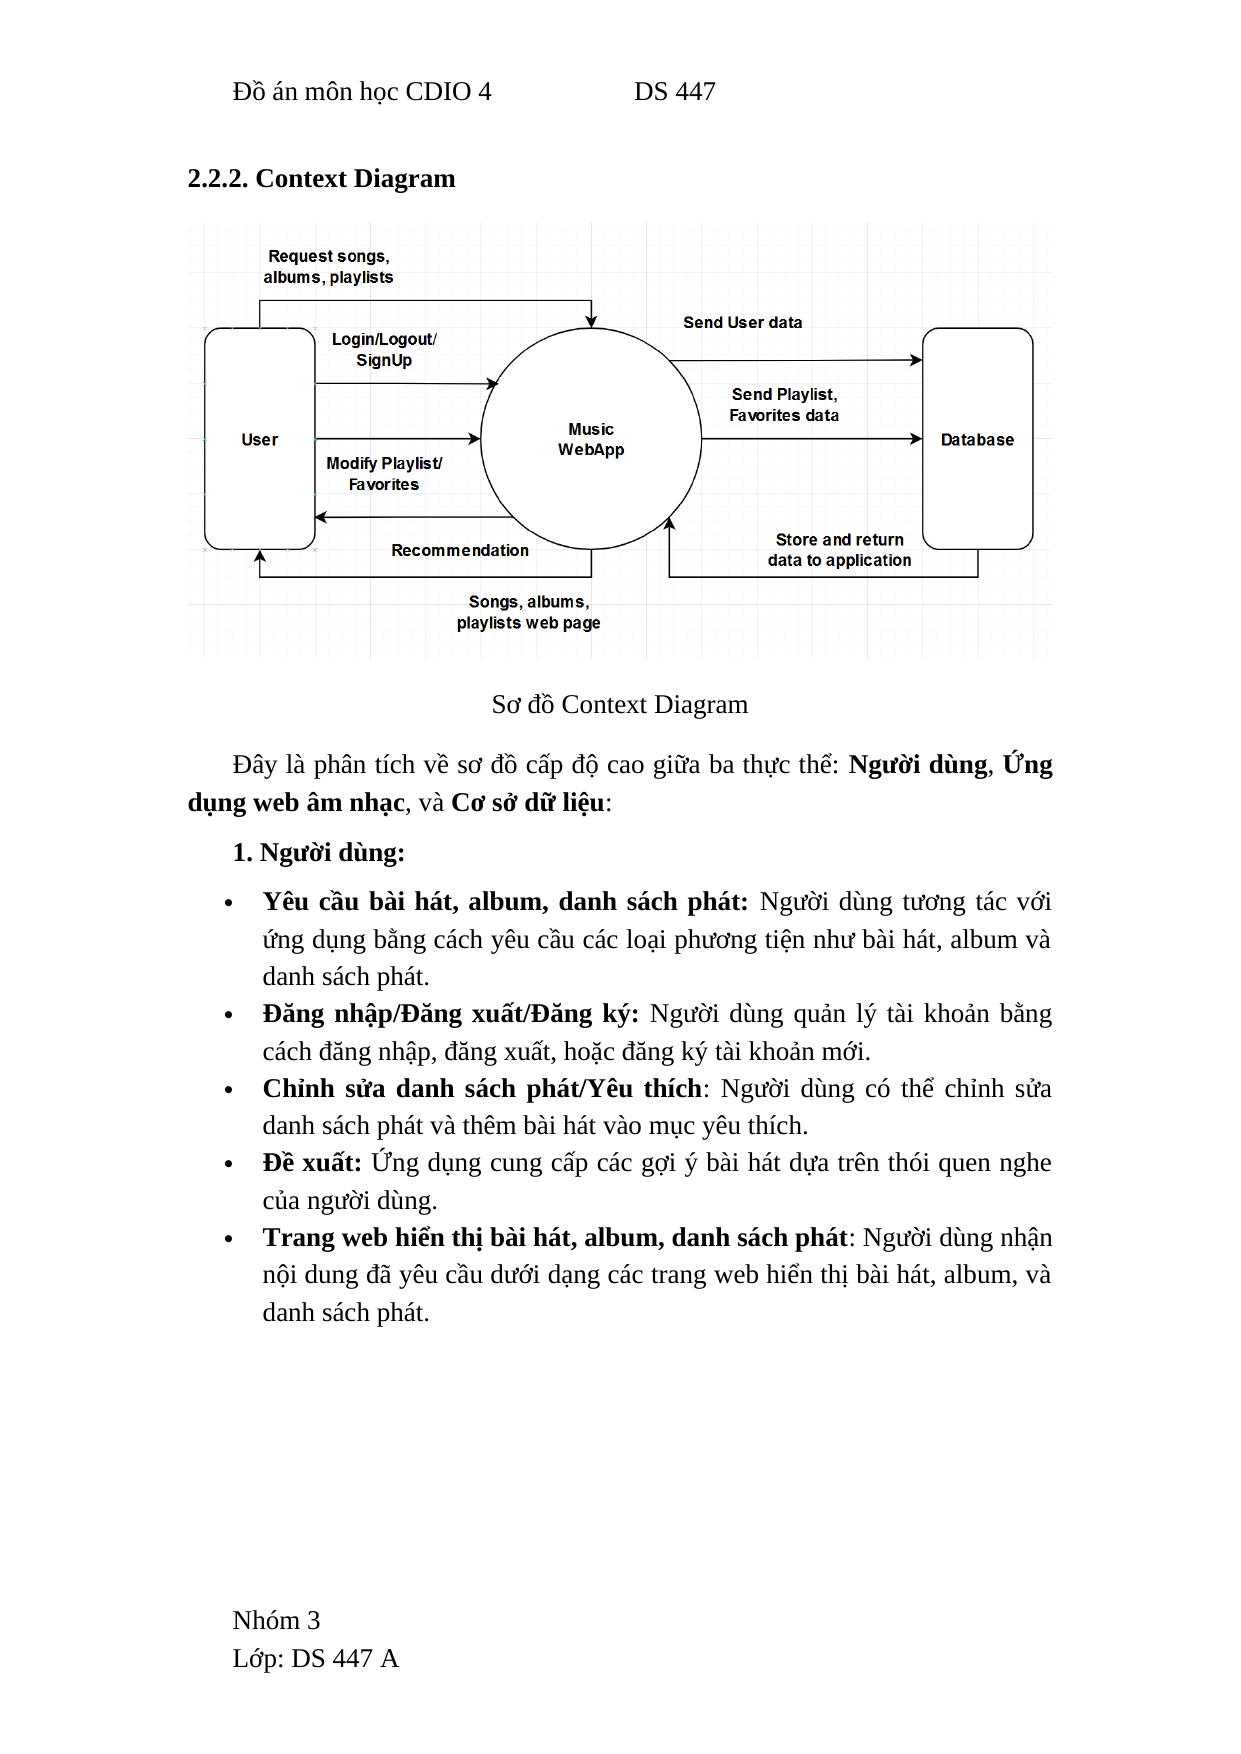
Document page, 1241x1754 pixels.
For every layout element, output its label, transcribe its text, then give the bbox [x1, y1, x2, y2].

picture [187, 222, 1053, 659]
list Chỉnh sửa danh sách phát/Yêu thích: Người dùng có thể chỉnh sửa danh sách phát và thêm bài hát vào mục yêu thích. [225, 1072, 1053, 1140]
subtitle 2.2.2. Context Diagram [187, 162, 1053, 194]
list Trang web hiển thị bài hát, album, danh sách phát: Người dùng nhận nội dung đã yêu cầu dưới dạng các trang web hiển thị bài hát, album, và danh sách phát. [225, 1221, 1053, 1327]
list Yêu cầu bài hát, album, danh sách phát: Người dùng tương tác với ứng dụng bằng cách yêu cầu các loại phương tiện như bài hát, album và danh sách phát. [225, 885, 1053, 991]
text Sơ đồ Context Diagram [187, 688, 1053, 719]
text 1. Người dùng: [187, 836, 1053, 867]
list Đăng nhập/Đăng xuất/Đăng ký: Người dùng quản lý tài khoản bằng cách đăng nhập, đăng xuất, hoặc đăng ký tài khoản mới. [225, 997, 1053, 1066]
list Đề xuất: Ứng dụng cung cấp các gợi ý bài hát dựa trên thói quen nghe của người dùng. [225, 1146, 1053, 1215]
text Đây là phân tích về sơ đồ cấp độ cao giữa ba thực thể: Người dùng, Ứng dụng web âm nhạc, và Cơ sở dữ liệu: [187, 748, 1053, 817]
